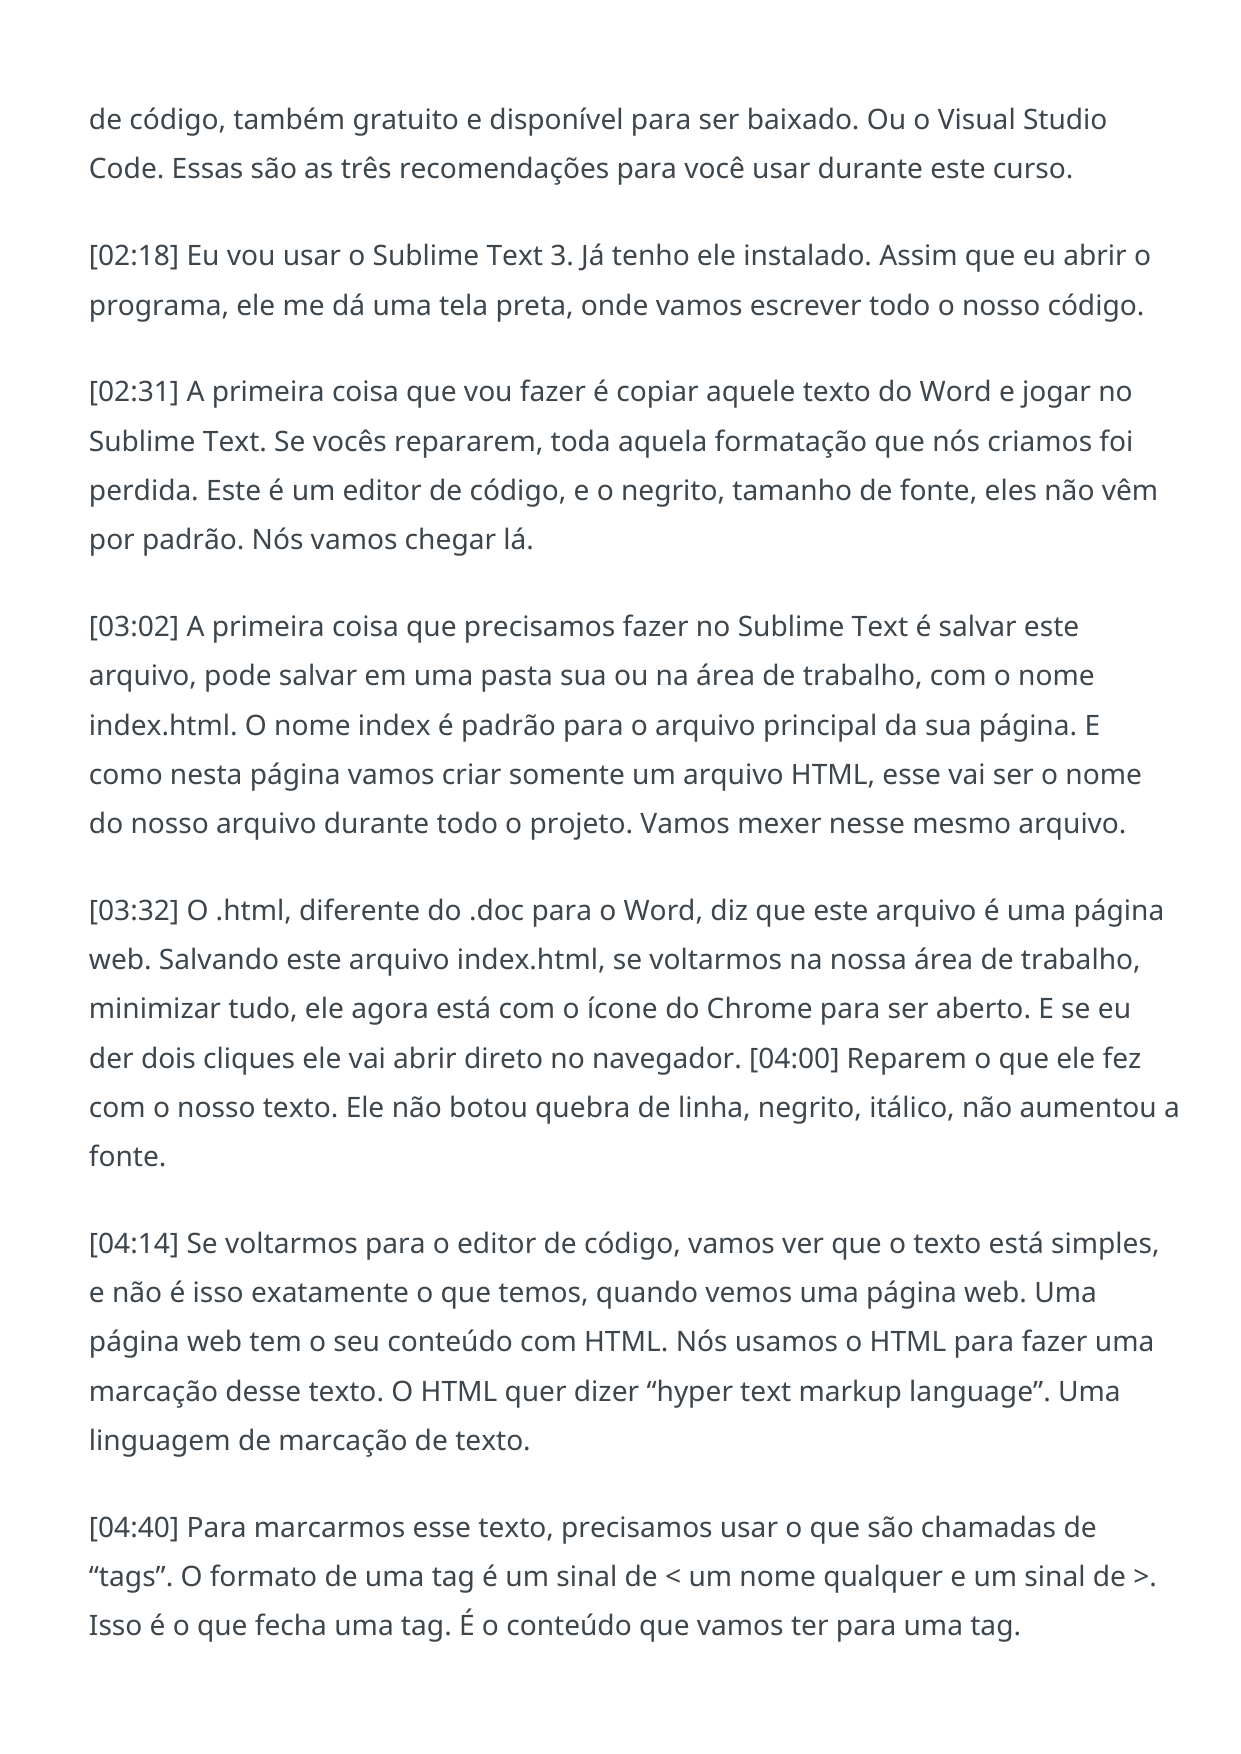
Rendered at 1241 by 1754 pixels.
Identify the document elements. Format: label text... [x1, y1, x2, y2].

text [03:02] A primeira coisa que precisamos fazer no Sublime Text é salvar este arquivo, pode salvar em uma pasta sua ou na área de trabalho, com o nome index.html. O nome index é padrão para o arquivo principal da sua página. E como nesta página vamos criar somente um arquivo HTML, esse vai ser o nome do nosso arquivo durante todo o projeto. Vamos mexer nesse mesmo arquivo. [89, 595, 1181, 842]
text [03:32] O .html, diferente do .doc para o Word, diz que este arquivo é uma página web. Salvando este arquivo index.html, se voltarmos na nossa área de trabalho, minimizar tudo, ele agora está com o ícone do Chrome para ser aberto. E se eu der dois cliques ele vai abrir direto no navegador. [04:00] Reparem o que ele fez com o nosso texto. Ele não botou quebra de linha, negrito, itálico, não aumentou a fonte. [89, 879, 1181, 1175]
text [02:18] Eu vou usar o Sublime Text 3. Já tenho ele instalado. Assim que eu abrir o programa, ele me dá uma tela preta, onde vamos escrever todo o nosso código. [89, 225, 1181, 323]
text [04:40] Para marcarmos esse texto, precisamos usar o que são chamadas de “tags”. O formato de uma tag é um sinal de < um nome qualquer e um sinal de >. Isso é o que fecha uma tag. É o conteúdo que vamos ter para uma tag. [89, 1496, 1181, 1644]
text [04:14] Se voltarmos para o editor de código, vamos ver que o texto está simples, e não é isso exatamente o que temos, quando vemos uma página web. Uma página web tem o seu conteúdo com HTML. Nós usamos o HTML para fazer uma marcação desse texto. O HTML quer dizer “hyper text markup language”. Uma linguagem de marcação de texto. [89, 1212, 1181, 1459]
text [89, 89, 1181, 187]
text [02:31] A primeira coisa que vou fazer é copiar aquele texto do Word e jogar no Sublime Text. Se vocês repararem, toda aquela formatação que nós criamos foi perdida. Este é um editor de código, e o negrito, tamanho de fonte, eles não vêm por padrão. Nós vamos chegar lá. [89, 361, 1181, 558]
